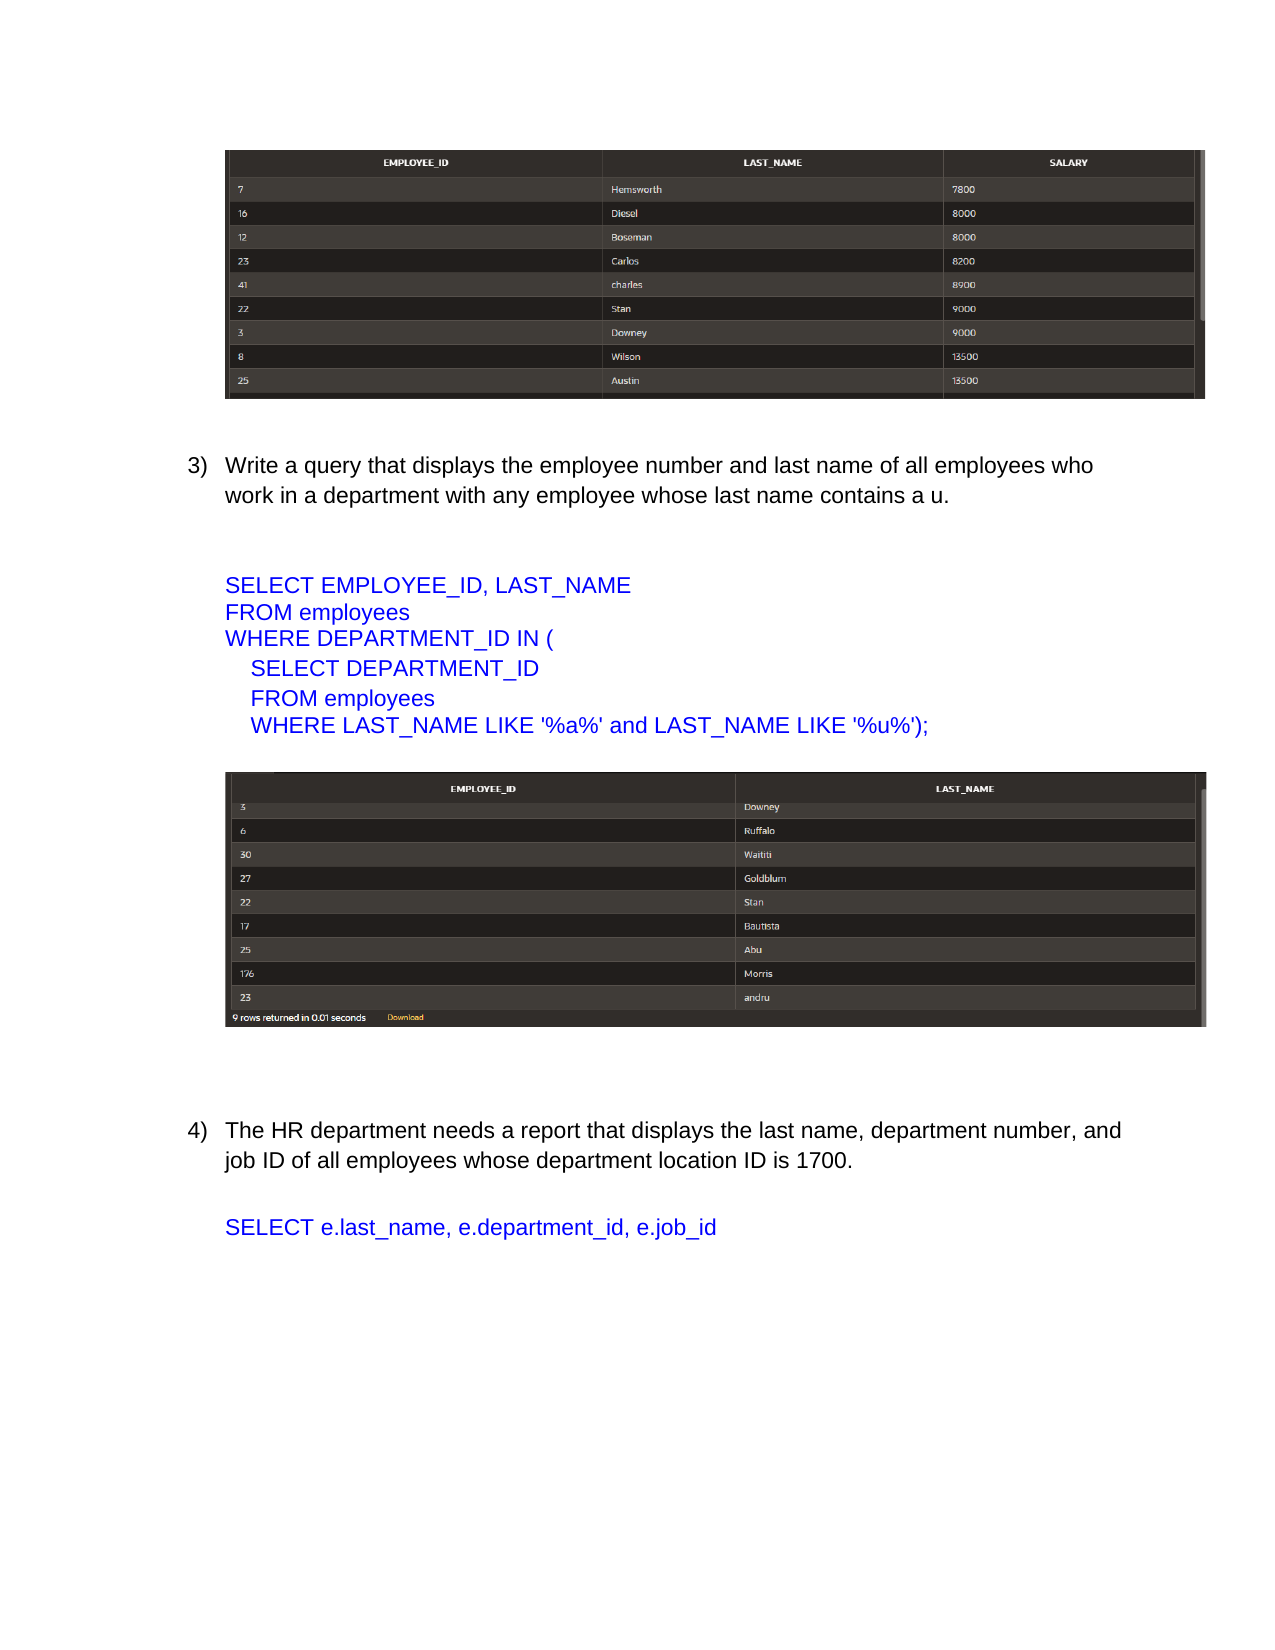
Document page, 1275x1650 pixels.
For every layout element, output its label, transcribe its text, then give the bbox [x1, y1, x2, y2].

text FROM employees [250, 685, 1210, 712]
list Write a query that displays the employee number and last name of all employees who work in a department with any employee whose last name contains a u. [187, 452, 1094, 508]
text WHERE DEPARTMENT_ID IN ( SELECT DEPARTMENT_ID [225, 625, 556, 681]
text FROM employees [225, 598, 1210, 625]
text SELECT EMPLOYEE_ID, LAST_NAME [225, 572, 1210, 598]
picture [225, 150, 1205, 399]
text SELECT e.last_name, e.department_id, e.job_id [225, 1214, 1210, 1240]
list The HR department needs a report that displays the last name, department number, and job ID of all employees whose department location ID is 1700. [187, 1117, 1122, 1173]
picture [225, 772, 1207, 1027]
text WHERE LAST_NAME LIKE '%a%' and LAST_NAME LIKE '%u%'); [250, 712, 1210, 738]
